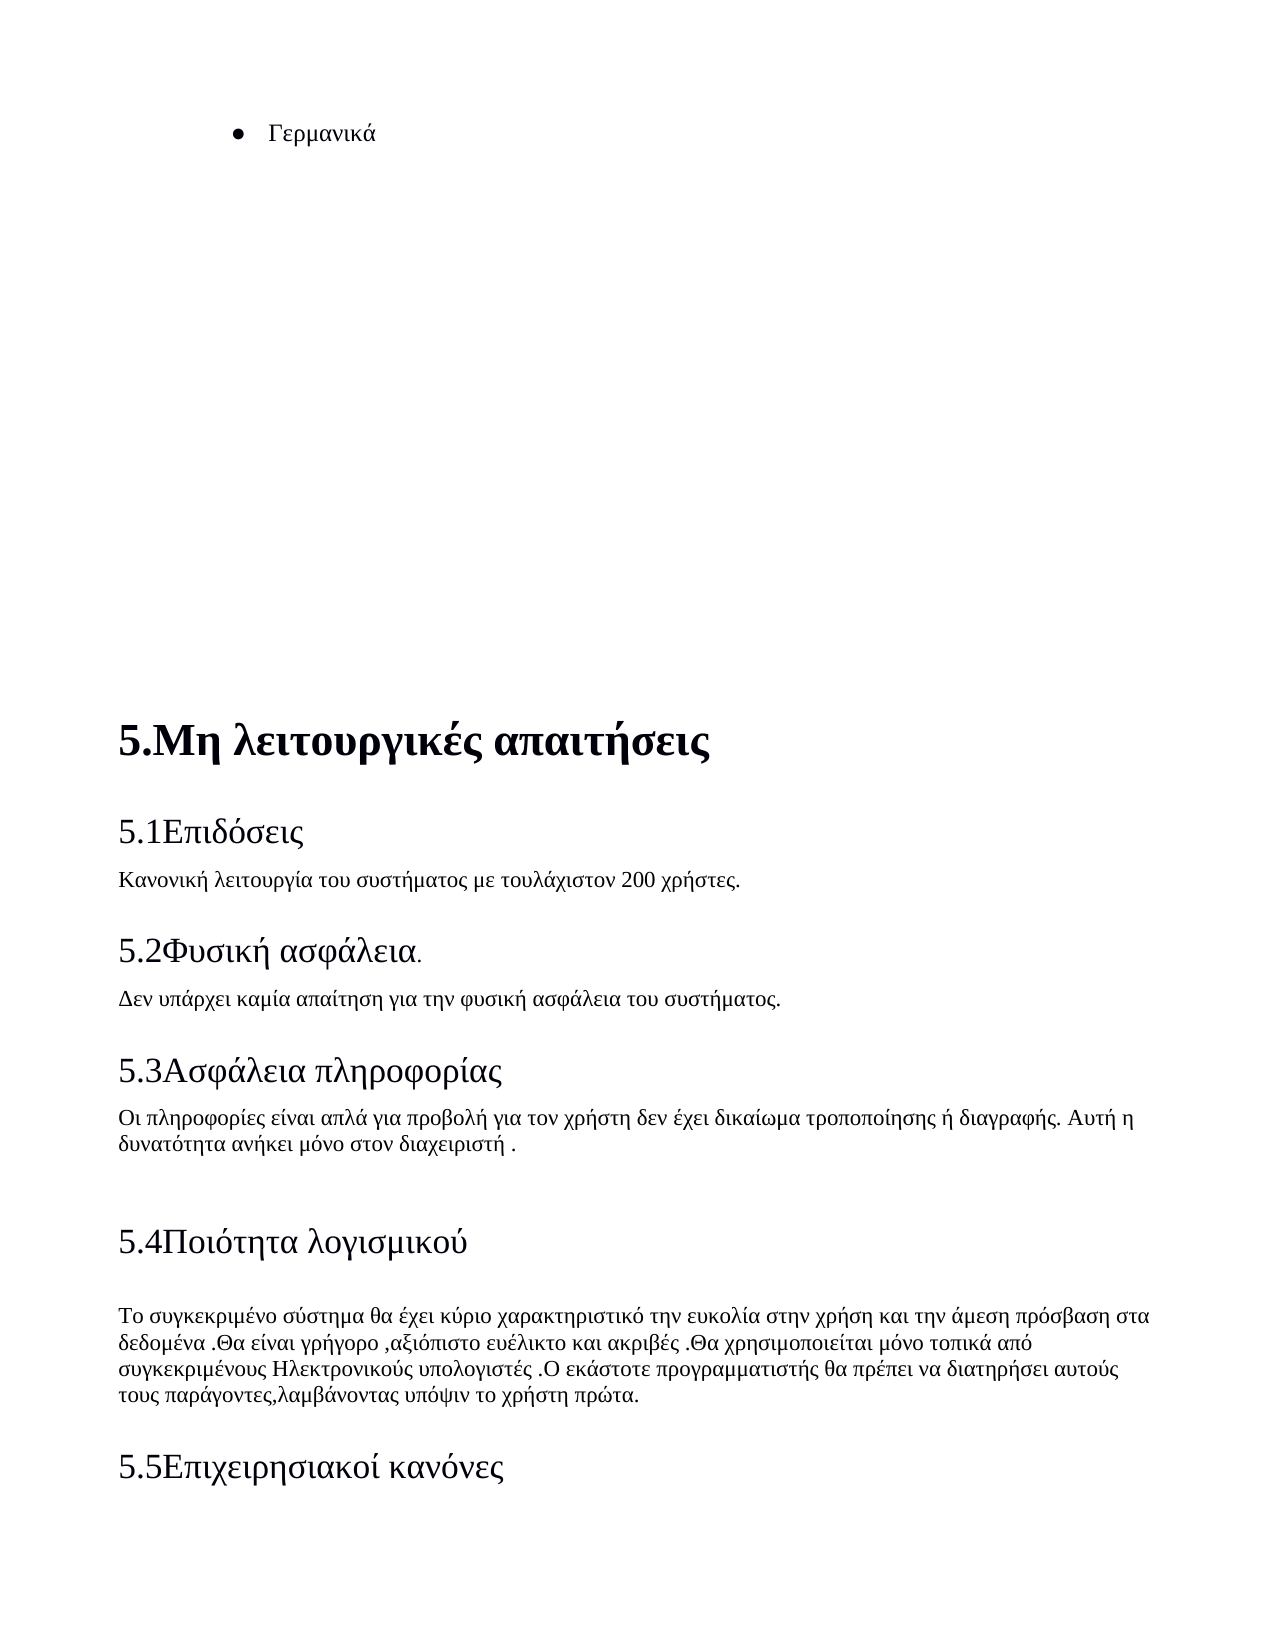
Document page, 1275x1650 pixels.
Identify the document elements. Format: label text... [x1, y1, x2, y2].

text Οι πληροφορίες είναι απλά για προβολή για τον χρήστη δεν έχει δικαίωμα τροποποίησης ή διαγραφής. Αυτή η δυνατότητα ανήκει μόνο στον διαχειριστή . [118, 1104, 1157, 1157]
text 5.2Φυσική ασφάλεια. [118, 930, 1157, 971]
text 5.1Επιδόσεις [118, 811, 1157, 852]
text Δεν υπάρχει καμία απαίτηση για την φυσική ασφάλεια του συστήματος. [118, 985, 1157, 1011]
text 5.4Ποιότητα λογισμικού [118, 1221, 1157, 1261]
text Το συγκεκριμένο σύστημα θα έχει κύριο χαρακτηριστικό την ευκολία στην χρήση και την άμεση πρόσβαση στα δεδομένα .Θα είναι γρήγορο ,αξιόπιστο ευέλικτο και ακριβές .Θα χρησιμοποιείται μόνο τοπικά από συγκεκριμένους Ηλεκτρονικούς υπολογιστές .Ο εκάστοτε προγραμματιστής θα πρέπει να διατηρήσει αυτούς τους παράγοντες,λαμβάνοντας υπόψιν το χρήστη πρώτα. [118, 1302, 1157, 1408]
text 5.3Ασφάλεια πληροφορίας [118, 1049, 1157, 1090]
text 5.Μη λειτουργικές απαιτήσεις [118, 713, 1157, 765]
list Γερμανικά [193, 118, 1157, 147]
text 5.5Επιχειρησιακοί κανόνες [118, 1445, 1157, 1486]
text Κανονική λειτουργία του συστήματος με τουλάχιστον 200 χρήστες. [118, 866, 1157, 892]
